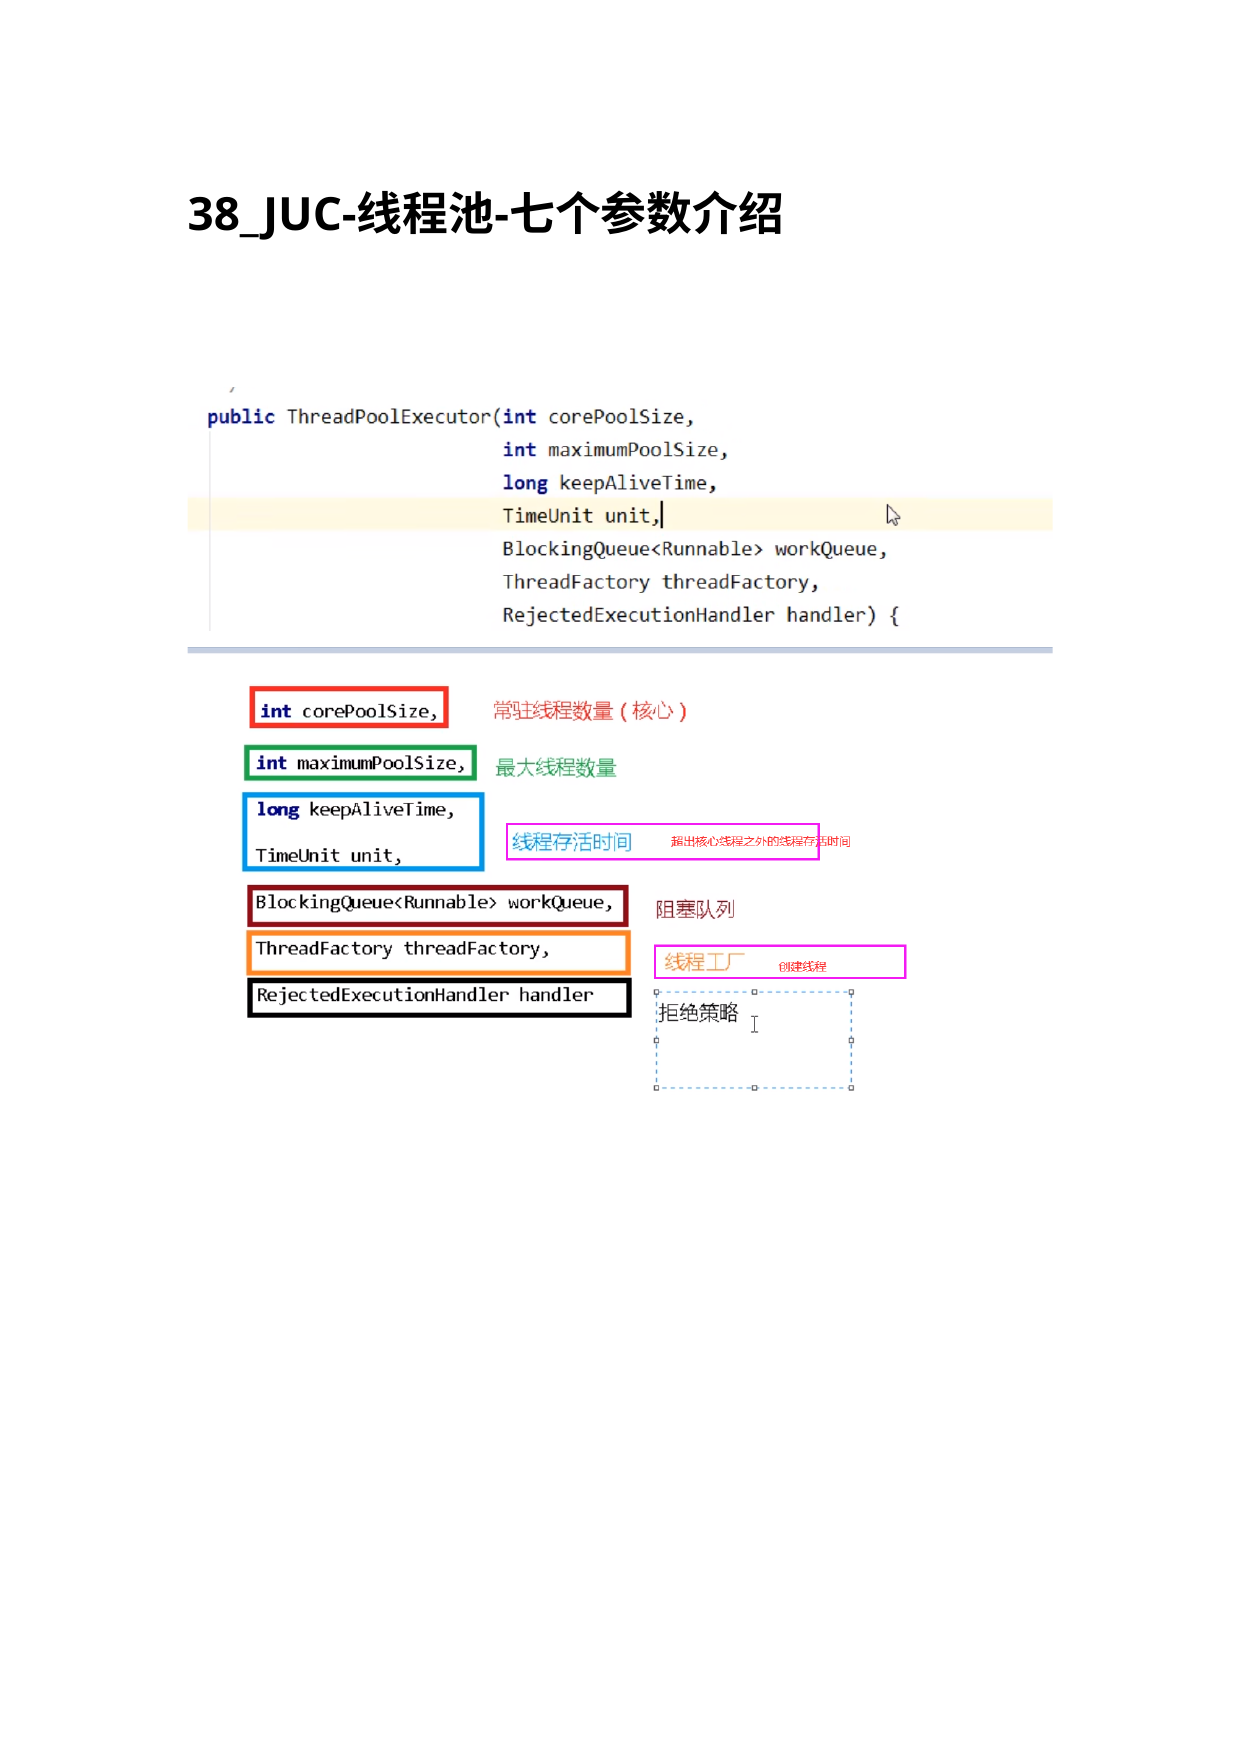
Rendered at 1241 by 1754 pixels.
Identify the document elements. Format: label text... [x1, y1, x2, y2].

picture [187, 647, 1053, 1110]
picture [187, 387, 1053, 631]
subtitle 38_JUC-线程池-七个参数介绍 [187, 162, 1053, 259]
